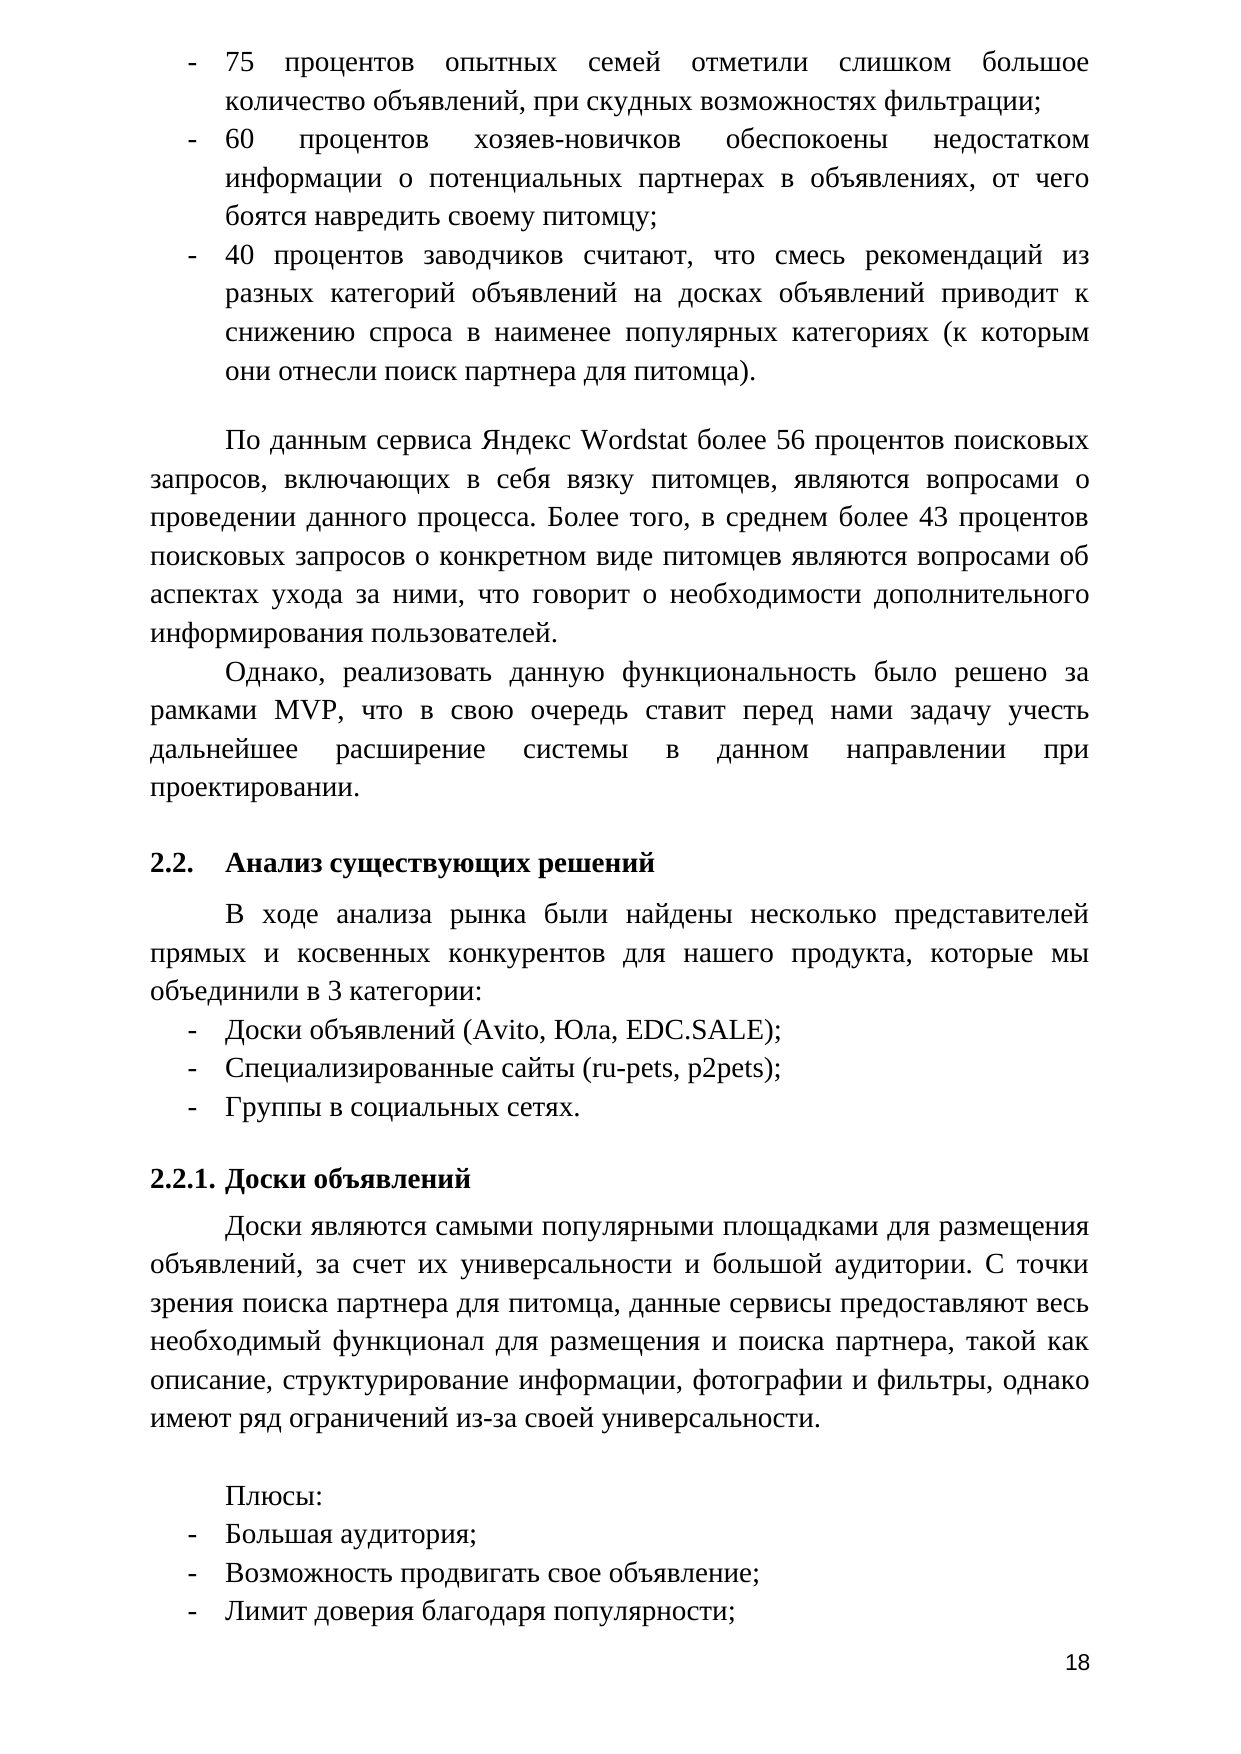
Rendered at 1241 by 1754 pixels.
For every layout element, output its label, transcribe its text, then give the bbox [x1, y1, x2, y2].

list Доски объявлений (Avito, Юла, EDC.SALE); [187, 1012, 1090, 1046]
text По данным сервиса Яндекс Wordstat более 56 процентов поисковых запросов, включающих в себя вязку питомцев, являются вопросами о проведении данного процесса. Более того, в среднем более 43 процентов поисковых запросов о конкретном виде питомцев являются вопросами об аспектах ухода за ними, что говорит о необходимости дополнительного информирования пользователей. [150, 422, 1090, 649]
list Группы в социальных сетях. [187, 1089, 1090, 1123]
subtitle 2.2. Анализ существующих решений [150, 845, 1090, 879]
list Специализированные сайты (ru-pets, p2pets); [187, 1051, 1090, 1084]
subtitle 2.2.1. Доски объявлений [150, 1161, 1090, 1194]
list 75 процентов опытных семей отметили слишком большое количество объявлений, при скудных возможностях фильтрации; [187, 44, 1090, 116]
list Большая аудитория; [187, 1516, 1090, 1550]
text В ходе анализа рынка были найдены несколько представителей прямых и косвенных конкурентов для нашего продукта, которые мы объединили в 3 категории: [150, 896, 1090, 1007]
text Однако, реализовать данную функциональность было решено за рамками MVP, что в свою очередь ставит перед нами задачу учесть дальнейшее расширение системы в данном направлении при проектировании. [150, 654, 1090, 803]
list Возможность продвигать свое объявление; [187, 1555, 1090, 1588]
text Плюсы: [150, 1439, 1090, 1511]
list 40 процентов заводчиков считают, что смесь рекомендаций из разных категорий объявлений на досках объявлений приводит к снижению спроса в наименее популярных категориях (к которым они отнесли поиск партнера для питомца). [187, 237, 1090, 386]
list Лимит доверия благодаря популярности; [187, 1593, 1090, 1627]
list 60 процентов хозяев-новичков обеспокоены недостатком информации о потенциальных партнерах в объявлениях, от чего боятся навредить своему питомцу; [187, 121, 1090, 232]
text Доски являются самыми популярными площадками для размещения объявлений, за счет их универсальности и большой аудитории. С точки зрения поиска партнера для питомца, данные сервисы предоставляют весь необходимый функционал для размещения и поиска партнера, такой как описание, структурирование информации, фотографии и фильтры, однако имеют ряд ограничений из-за своей универсальности. [150, 1208, 1090, 1434]
